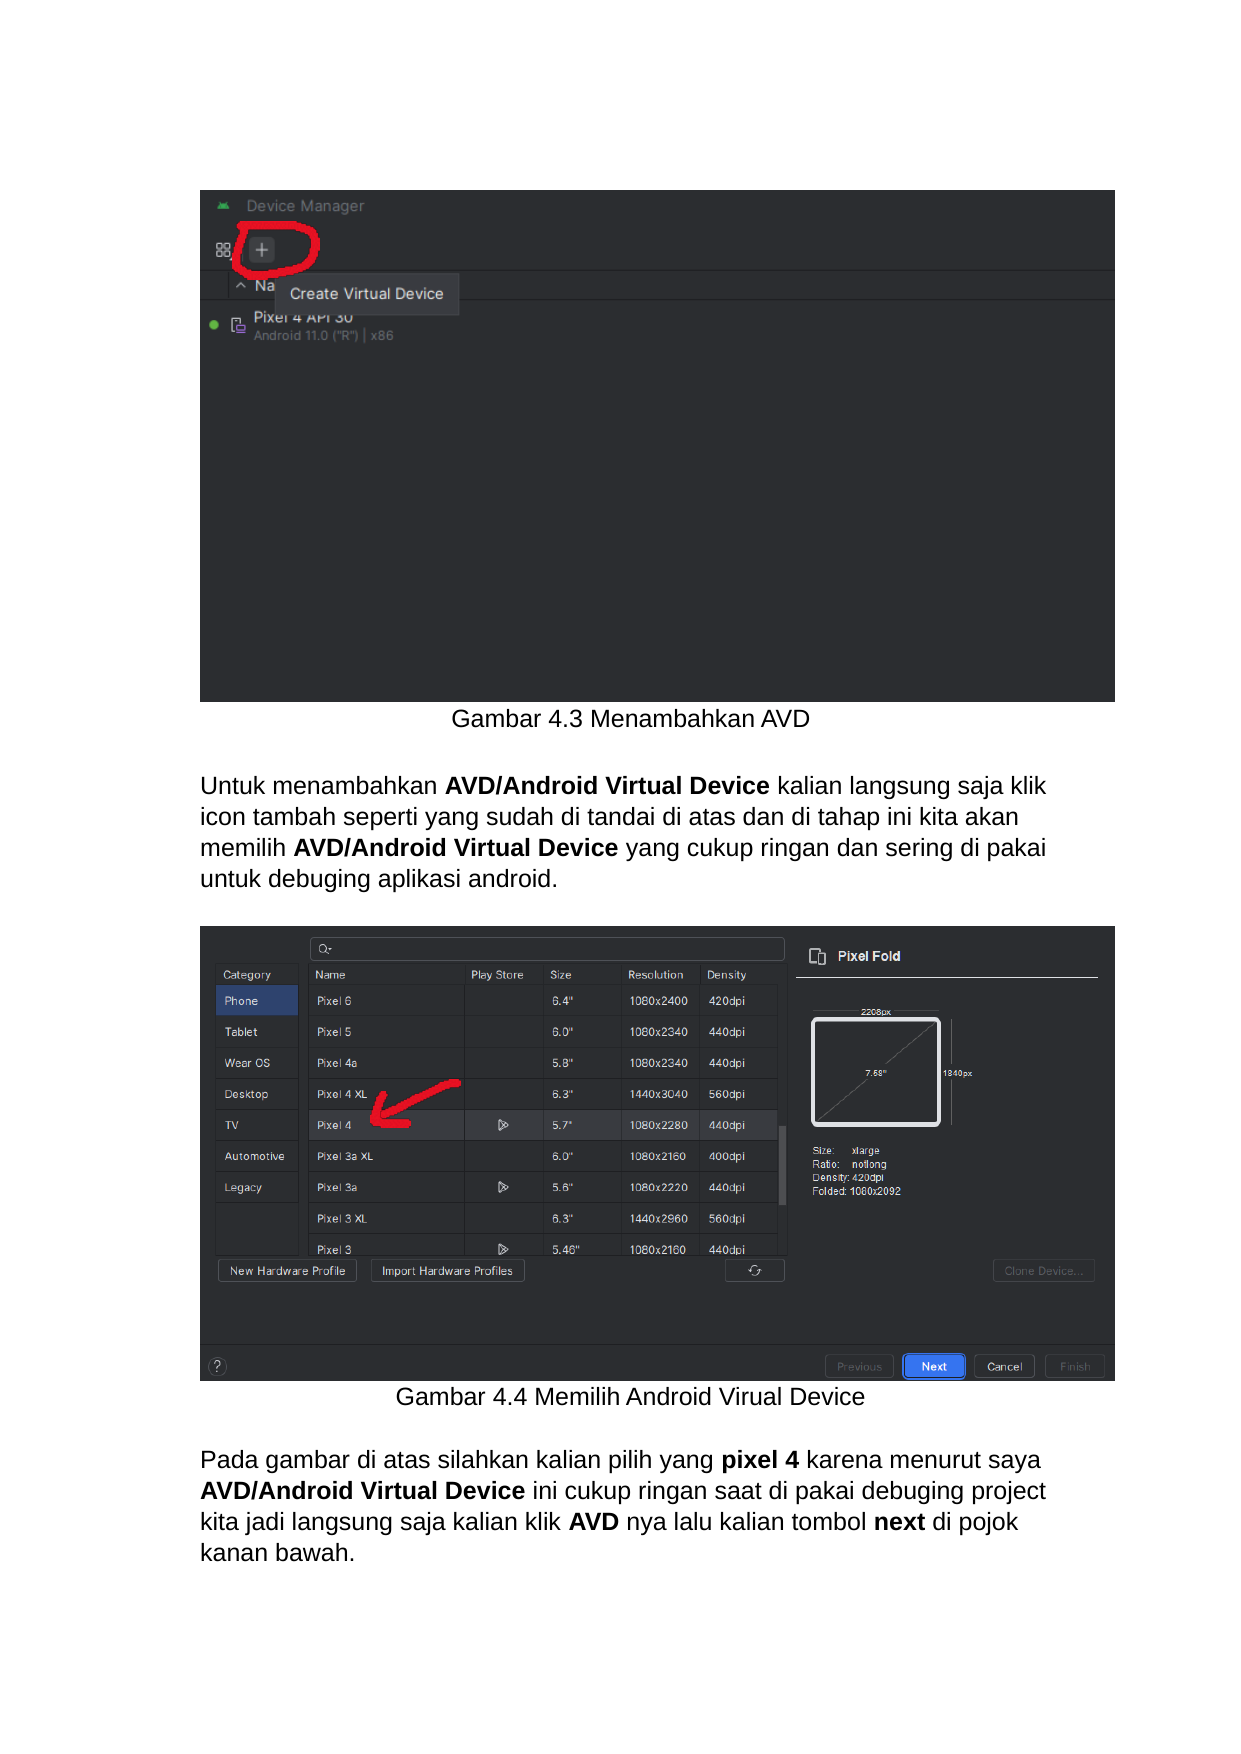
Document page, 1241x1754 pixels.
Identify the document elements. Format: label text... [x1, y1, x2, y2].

picture [200, 926, 1115, 1381]
text Untuk menambahkan AVD/Android Virtual Device kalian langsung saja klik icon tambah seperti yang sudah di tandai di atas dan di tahap ini kita akan memilih AVD/Android Virtual Device yang cukup ringan dan sering di pakai untuk debuging aplikasi android. [200, 771, 1069, 893]
subtitle Gambar 4.4 Memilih Android Virual Device [193, 1382, 1069, 1411]
picture [200, 190, 1115, 702]
text Pada gambar di atas silahkan kalian pilih yang pixel 4 karena menurut saya AVD/Android Virtual Device ini cukup ringan saat di pakai debuging project kita jadi langsung saja kalian klik AVD nya lalu kalian tombol next di pojok kanan bawah. [200, 1444, 1069, 1566]
subtitle Gambar 4.3 Menambahkan AVD [193, 704, 1069, 733]
